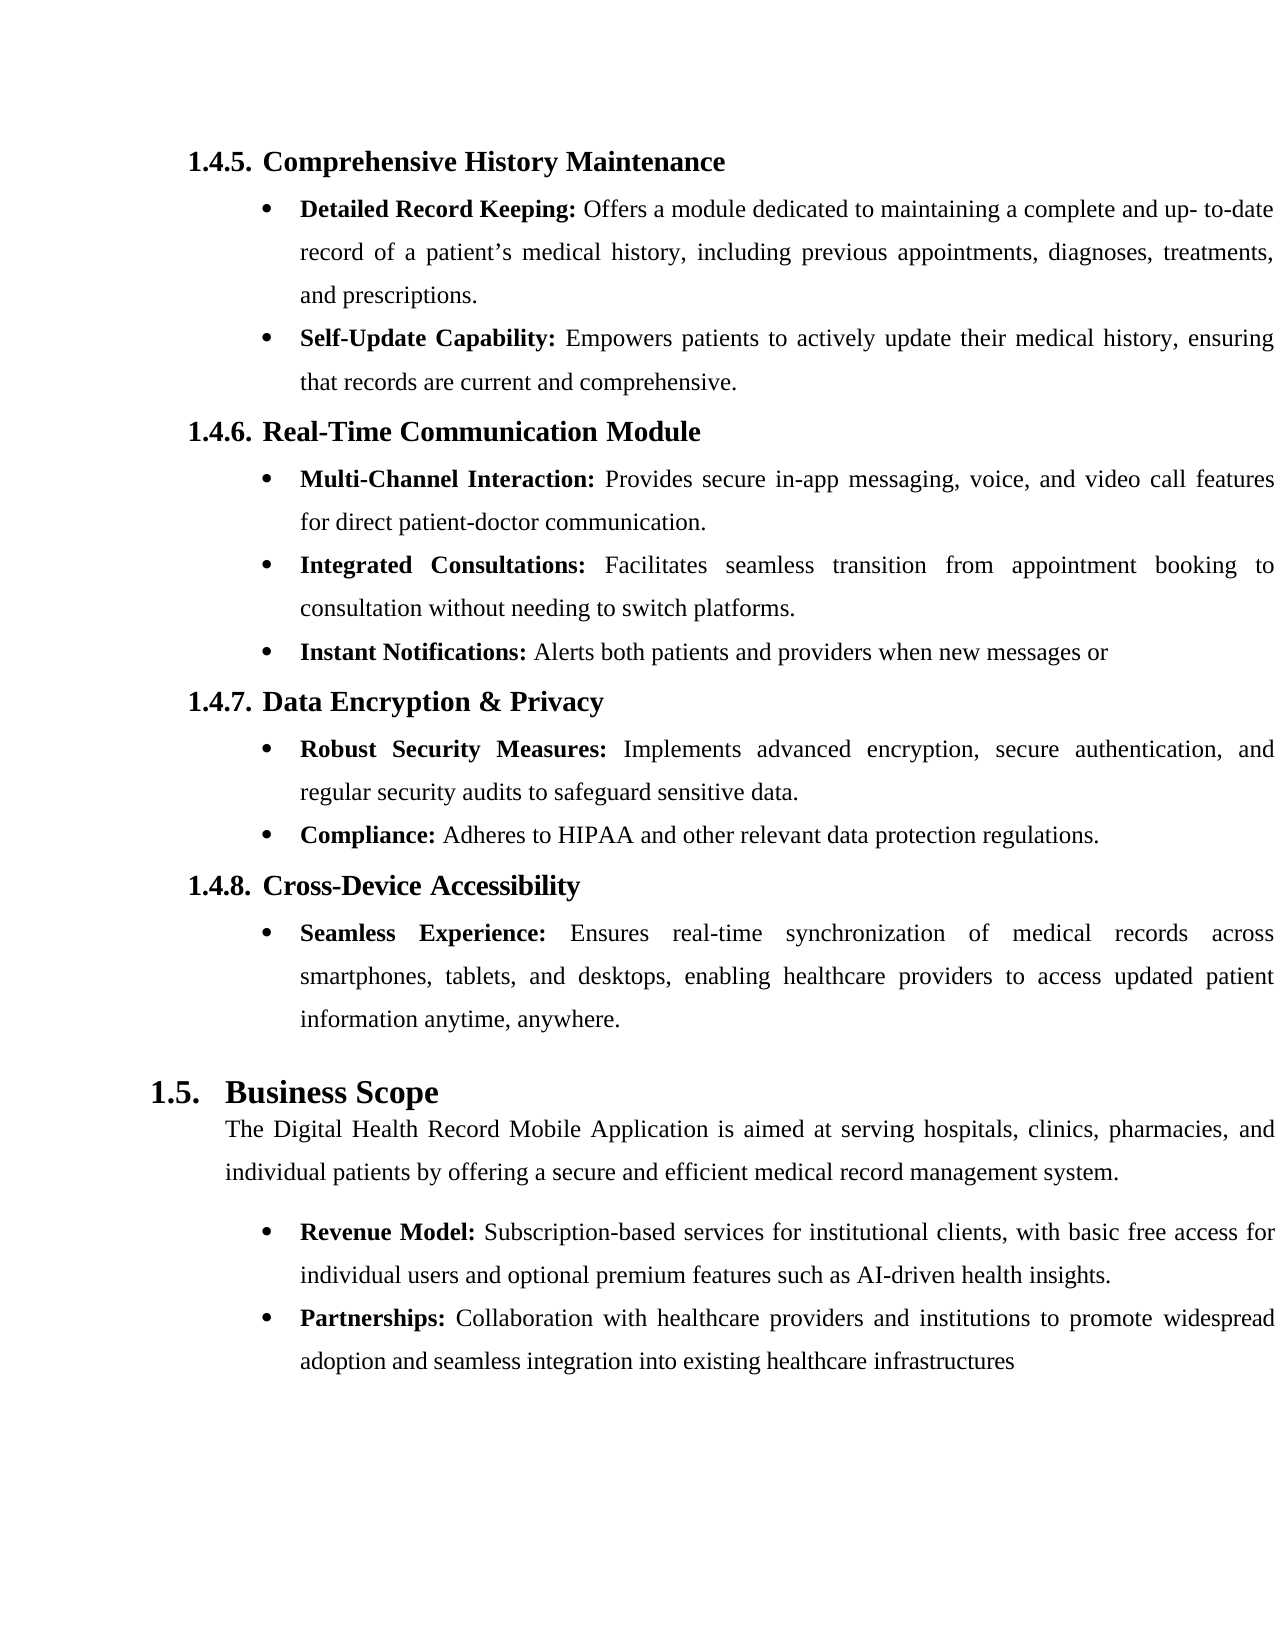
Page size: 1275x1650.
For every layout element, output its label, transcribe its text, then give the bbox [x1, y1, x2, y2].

list Multi-Channel Interaction: Provides secure in-app messaging, voice, and video call features for direct patient-doctor communication. [262, 464, 1275, 536]
text The Digital Health Record Mobile Application is aimed at serving hospitals, clinics, pharmacies, and individual patients by offering a secure and efficient medical record management system. [225, 1114, 1275, 1186]
subtitle Business Scope [150, 1072, 1275, 1111]
subtitle Data Encryption & Privacy [187, 684, 1275, 717]
list Partnerships: Collaboration with healthcare providers and institutions to promote widespread adoption and seamless integration into existing healthcare infrastructures [262, 1303, 1275, 1375]
subtitle Cross-Device Accessibility [187, 868, 1275, 901]
list Self-Update Capability: Empowers patients to actively update their medical history, ensuring that records are current and comprehensive. [262, 323, 1275, 395]
list Seamless Experience: Ensures real-time synchronization of medical records across smartphones, tablets, and desktops, enabling healthcare providers to access updated patient information anytime, anywhere. [262, 918, 1275, 1033]
list Revenue Model: Subscription-based services for institutional clients, with basic free access for individual users and optional premium features such as AI-driven health insights. [262, 1217, 1275, 1289]
subtitle Comprehensive History Maintenance [187, 144, 1275, 177]
list Integrated Consultations: Facilitates seamless transition from appointment booking to consultation without needing to switch platforms. [262, 550, 1275, 622]
list Detailed Record Keeping: Offers a module dedicated to maintaining a complete and up- to-date record of a patient’s medical history, including previous appointments, diagnoses, treatments, and prescriptions. [262, 194, 1275, 309]
list Instant Notifications: Alerts both patients and providers when new messages or [262, 637, 1275, 665]
subtitle Real-Time Communication Module [187, 414, 1275, 447]
list Compliance: Adheres to HIPAA and other relevant data protection regulations. [262, 821, 1275, 849]
list Robust Security Measures: Implements advanced encryption, secure authentication, and regular security audits to safeguard sensitive data. [262, 734, 1275, 806]
